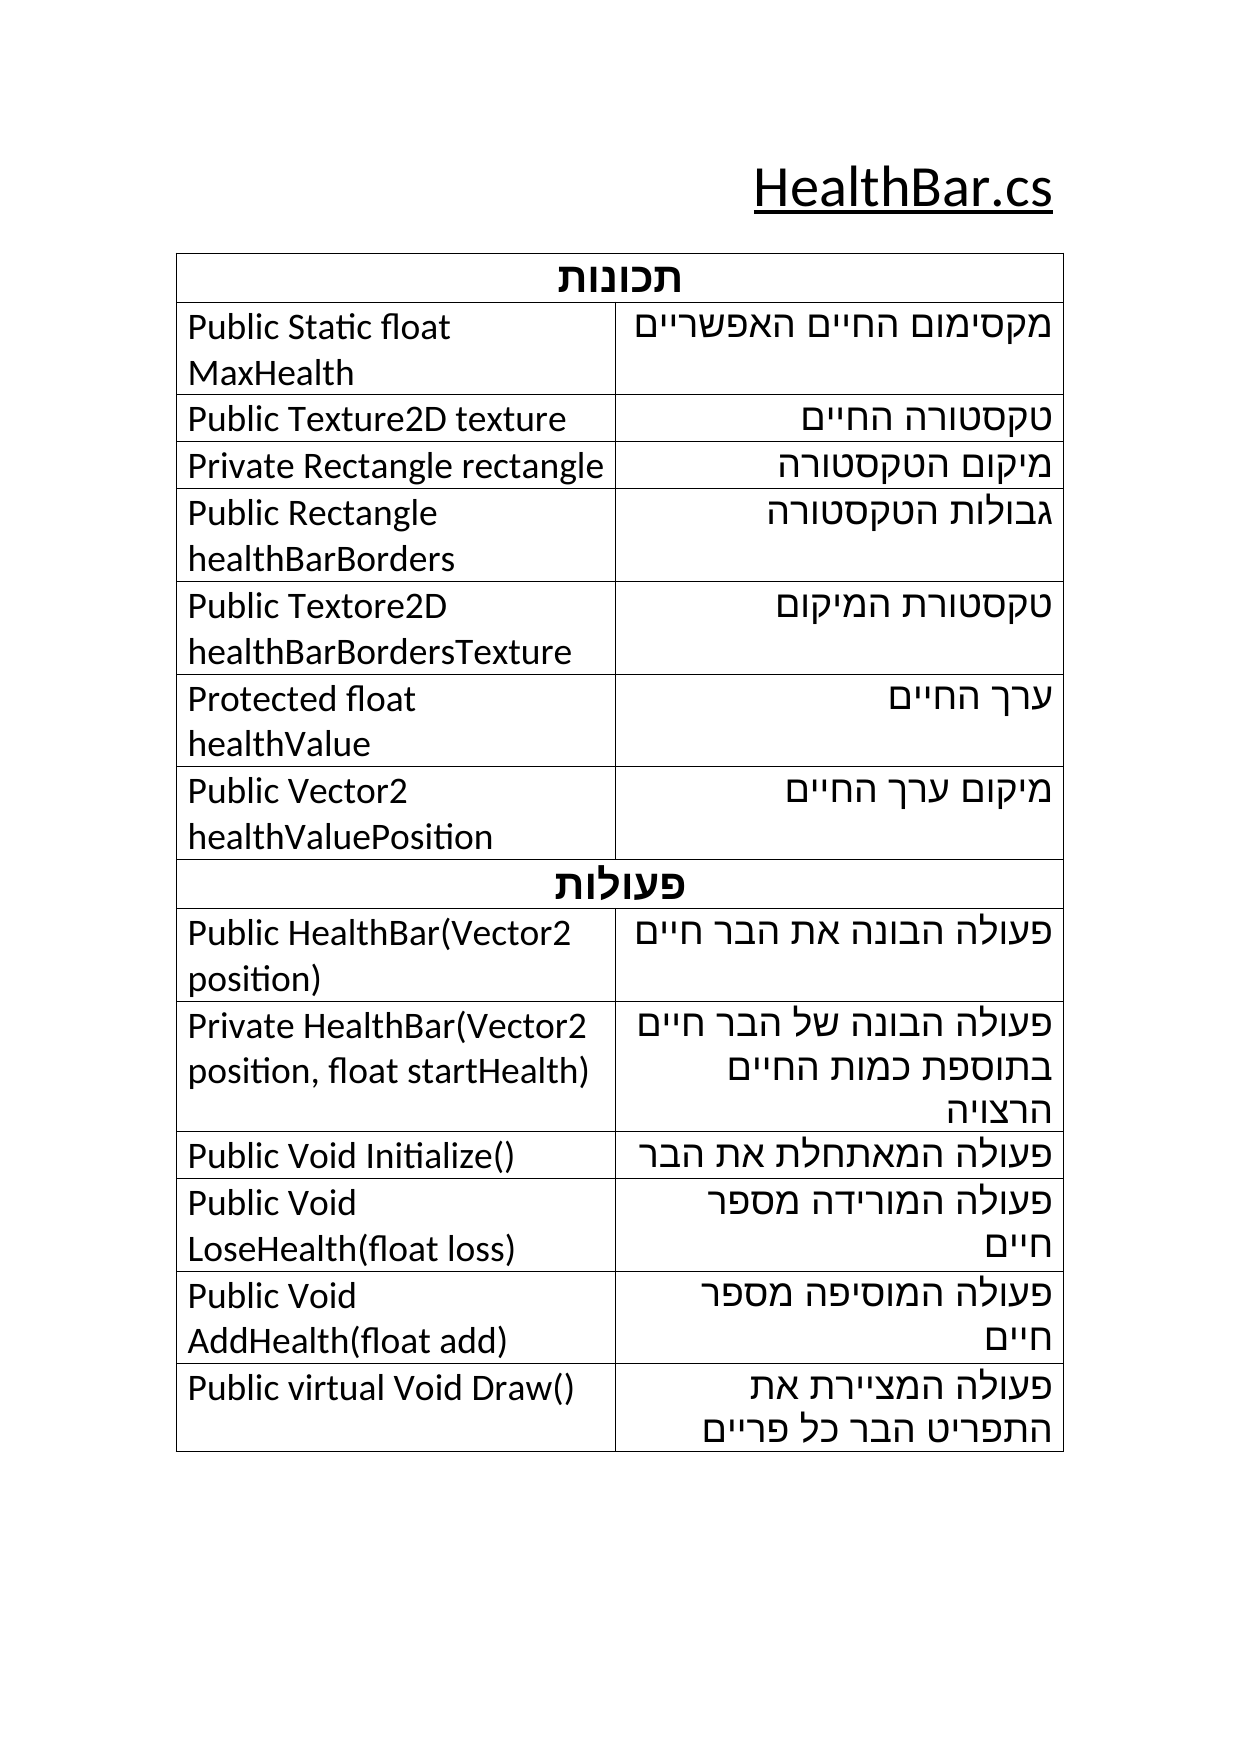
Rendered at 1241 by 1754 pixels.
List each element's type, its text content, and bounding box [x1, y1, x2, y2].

table_cell מקסימום החיים האפשריים [616, 303, 1063, 394]
table_cell טקסטורה החיים [616, 395, 1063, 441]
table_cell Private Rectangle rectangle [177, 442, 615, 488]
table_cell ערך החיים [616, 675, 1063, 766]
table_cell פעולה המציירת את התפריט הבר כל פריים [616, 1364, 1063, 1451]
table_cell Public Texture2D texture [177, 395, 615, 441]
table_cell Public Textore2D healthBarBordersTexture [177, 582, 615, 673]
table_header תכונות [177, 254, 1063, 302]
table_cell פעולה המאתחלת את הבר [616, 1132, 1063, 1178]
table_cell מיקום ערך החיים [616, 767, 1063, 859]
table_cell פעולה המורידה מספר חיים [616, 1179, 1063, 1271]
table_cell Public Vector2 healthValuePosition [177, 767, 615, 859]
table_cell גבולות הטקסטורה [616, 489, 1063, 581]
table_cell Public Static float MaxHealth [177, 303, 615, 394]
table_cell Private HealthBar(Vector2 position, float startHealth) [177, 1002, 615, 1131]
table_cell Public Void AddHealth(float add) [177, 1272, 615, 1363]
table_cell Public Void Initialize() [177, 1132, 615, 1178]
table_cell פעולות [177, 860, 1063, 908]
table_cell Public virtual Void Draw() [177, 1364, 615, 1451]
table_cell Protected float healthValue [177, 675, 615, 766]
table_cell פעולה המוסיפה מספר חיים [616, 1272, 1063, 1363]
table_cell טקסטורת המיקום [616, 582, 1063, 673]
table_cell Public HealthBar(Vector2 position) [177, 909, 615, 1001]
table_cell פעולה הבונה את הבר חיים [616, 909, 1063, 1001]
table_cell Public Void LoseHealth(float loss) [177, 1179, 615, 1271]
table_cell Public Rectangle healthBarBorders [177, 489, 615, 581]
table_cell פעולה הבונה של הבר חיים בתוספת כמות החיים הרצויה [616, 1002, 1063, 1131]
table_cell מיקום הטקסטורה [616, 442, 1063, 488]
text HealthBar.cs [187, 150, 1053, 221]
